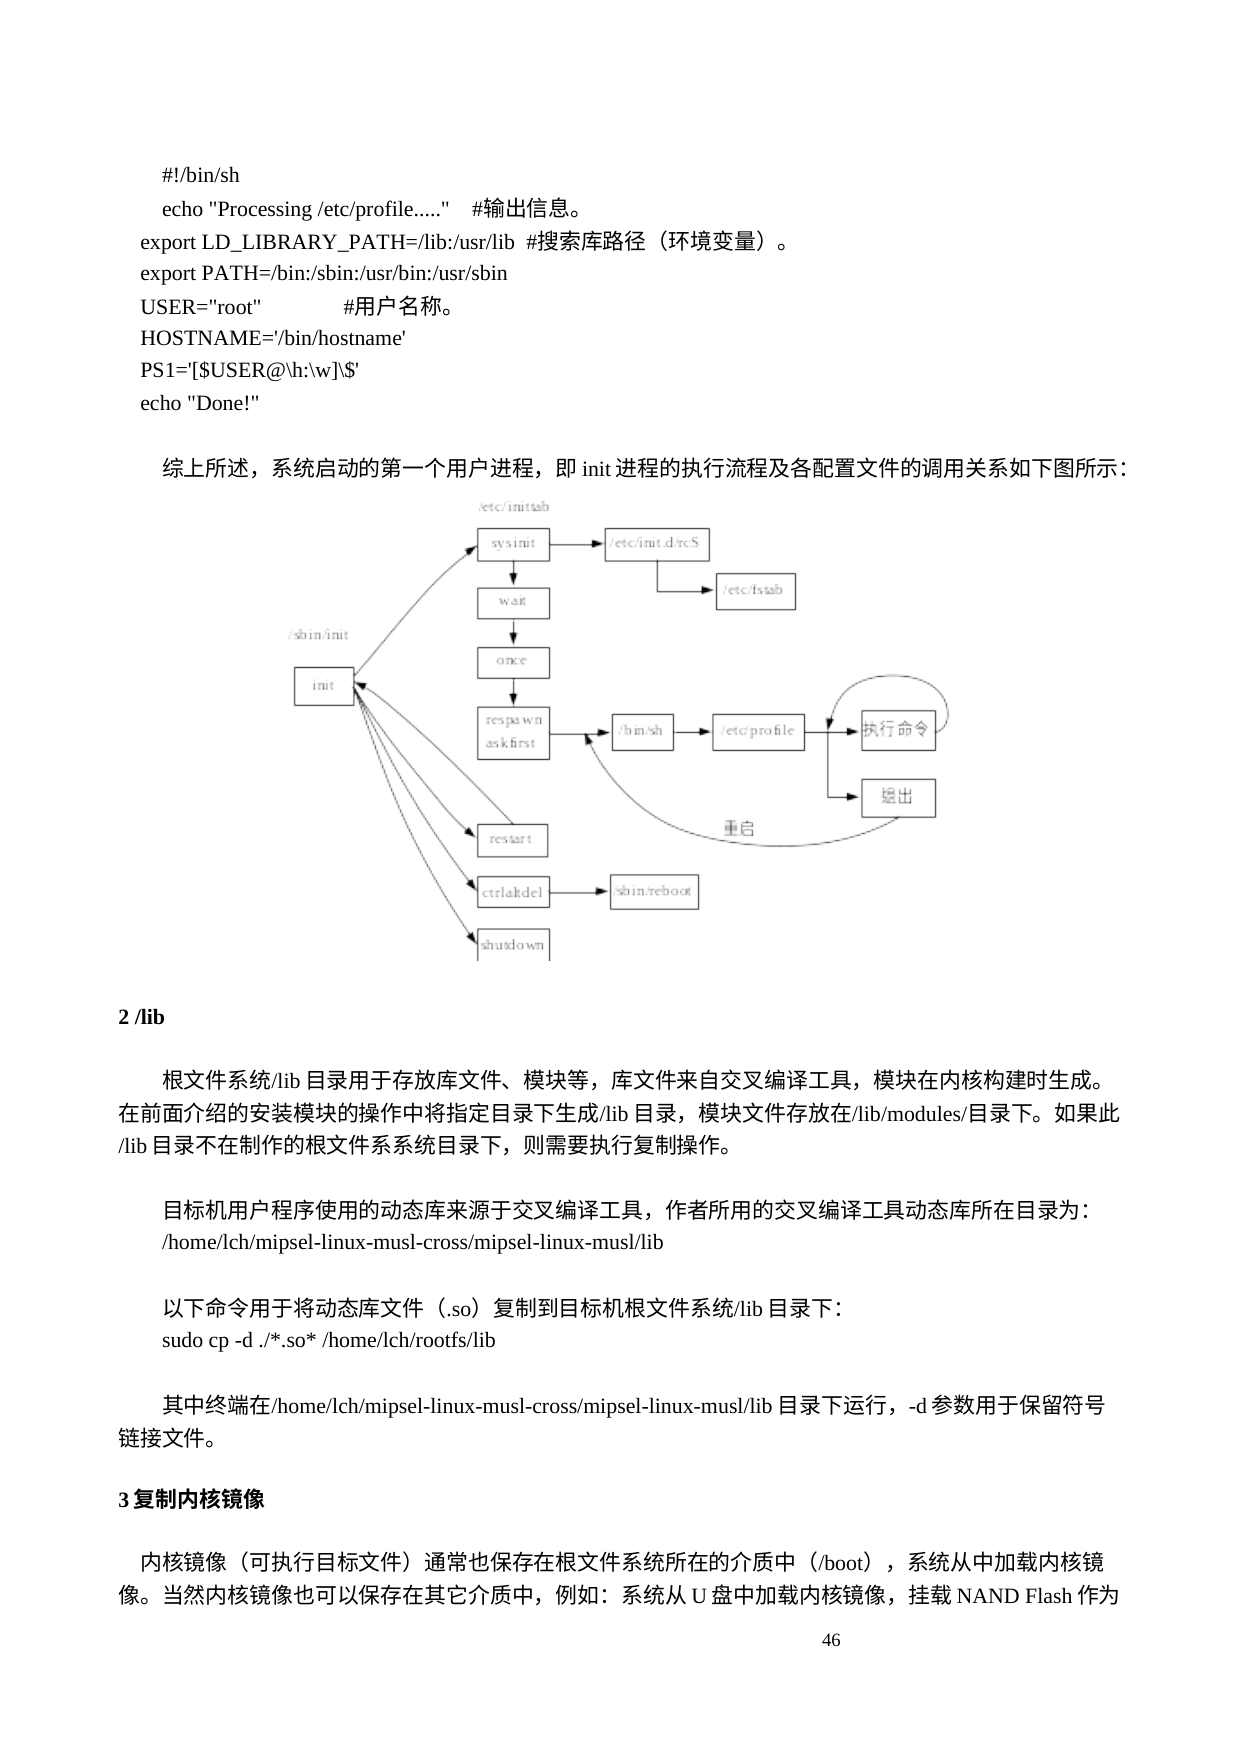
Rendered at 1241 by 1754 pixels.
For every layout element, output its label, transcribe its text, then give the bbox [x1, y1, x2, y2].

text 综上所述，系统启动的第一个用户进程，即init进程的执行流程及各配置文件的调用关系如下图所示： [118, 451, 1122, 483]
text 以下命令用于将动态库文件（.so）复制到目标机根文件系统/lib目录下： [118, 1290, 1122, 1323]
text HOSTNAME='/bin/hostname' [118, 321, 1122, 353]
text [118, 1545, 1122, 1610]
subtitle 3复制内核镜像 [118, 1482, 1122, 1514]
text #!/bin/sh [118, 158, 1122, 191]
text echo "Done!" [118, 386, 1122, 418]
text export LD_LIBRARY_PATH=/lib:/usr/lib #搜索库路径（环境变量）。 [118, 223, 1122, 256]
text /home/lch/mipsel-linux-musl-cross/mipsel-linux-musl/lib [118, 1225, 1122, 1258]
text 目标机用户程序使用的动态库来源于交叉编译工具，作者所用的交叉编译工具动态库所在目录为： [118, 1193, 1122, 1225]
text 根文件系统/lib目录用于存放库文件、模块等，库文件来自交叉编译工具，模块在内核构建时生成。在前面介绍的安装模块的操作中将指定目录下生成/lib目录，模块文件存放在/lib/modules/目录下。如果此/lib目录不在制作的根文件系系统目录下，则需要执行复制操作。 [118, 1063, 1122, 1160]
text PS1='[$USER@\h:\w]\$' [118, 353, 1122, 386]
text 其中终端在/home/lch/mipsel-linux-musl-cross/mipsel-linux-musl/lib目录下运行，-d参数用于保留符号链接文件。 [118, 1388, 1122, 1453]
text export PATH=/bin:/sbin:/usr/bin:/usr/sbin [118, 256, 1122, 288]
text USER="root" #用户名称。 [118, 288, 1122, 321]
text echo "Processing /etc/profile....." #输出信息。 [118, 191, 1122, 223]
subtitle 2 /lib [118, 1000, 1122, 1033]
text sudo cp -d ./*.so* /home/lch/rootfs/lib [118, 1323, 1122, 1355]
